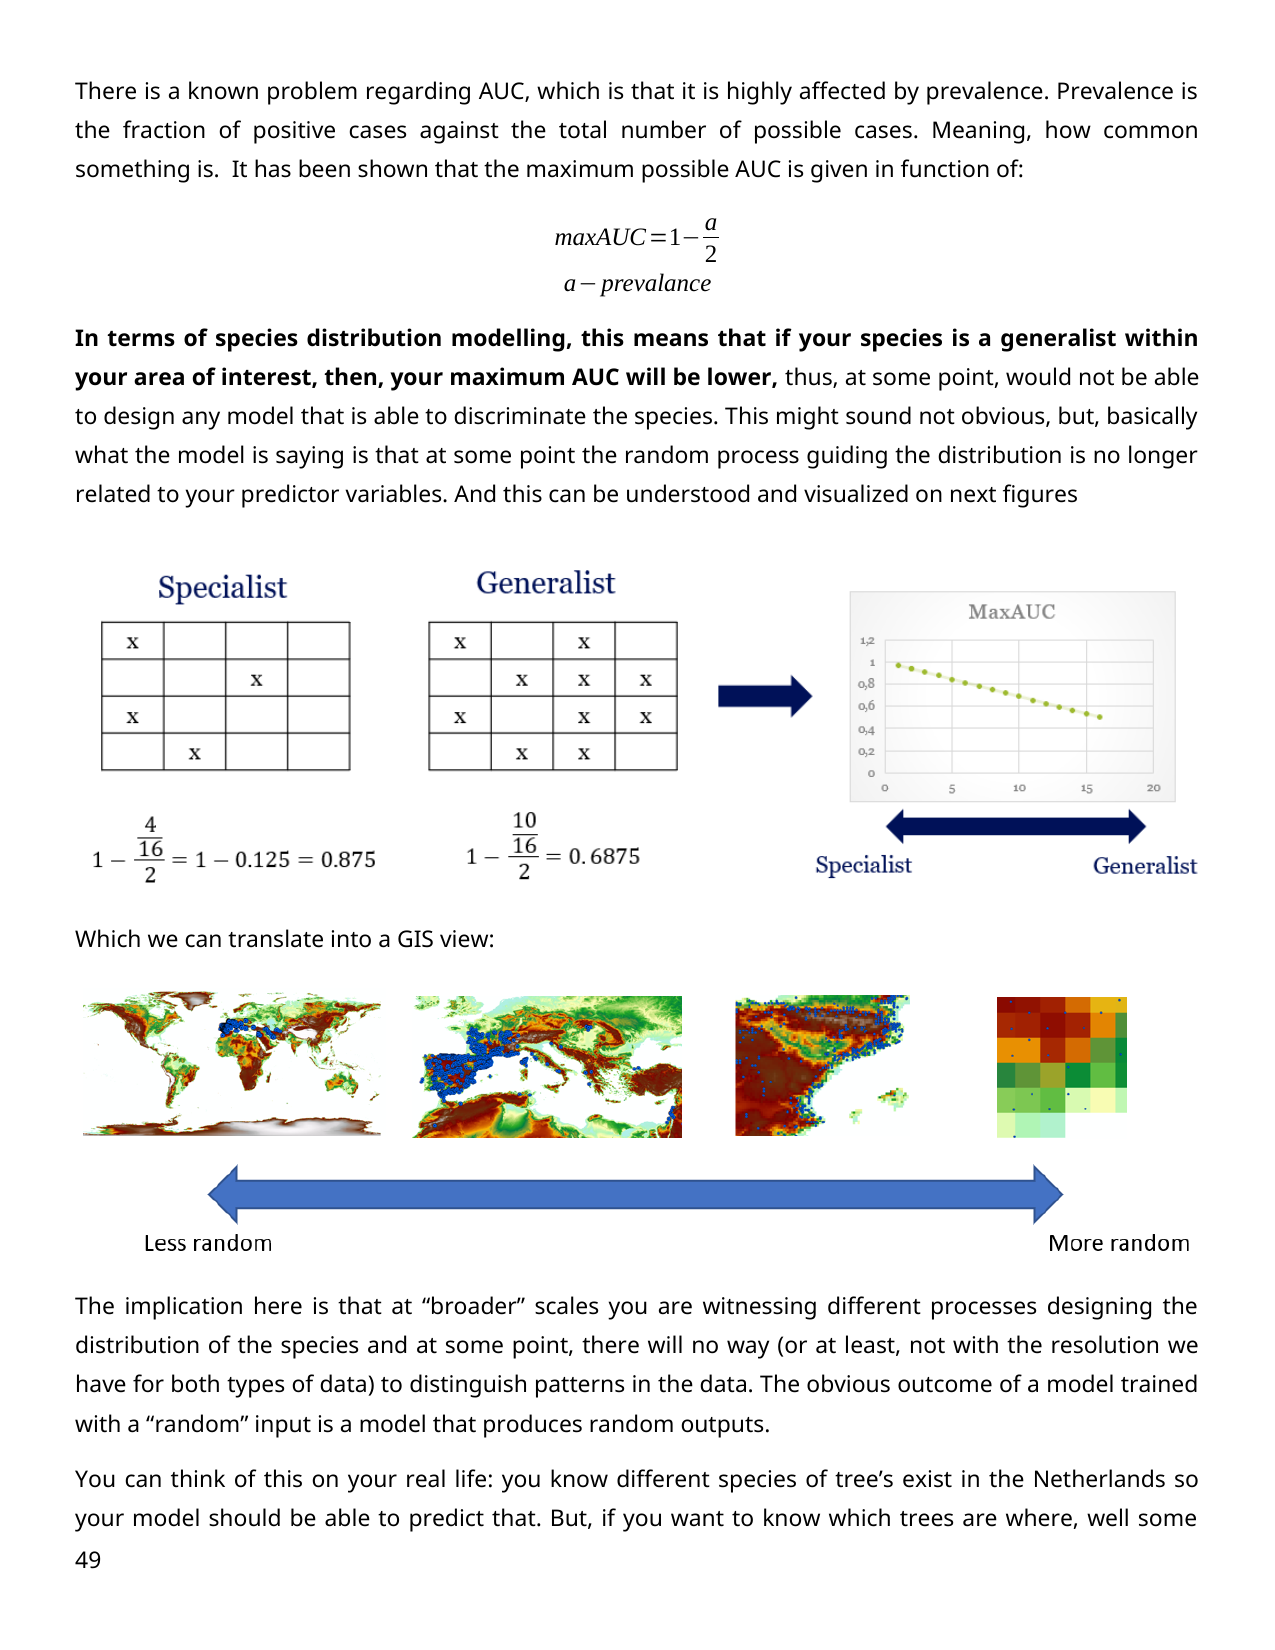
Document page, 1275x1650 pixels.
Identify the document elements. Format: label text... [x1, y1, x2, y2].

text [75, 1463, 1200, 1533]
picture [75, 534, 1200, 899]
text In terms of species distribution modelling, this means that if your species is a generalist within your area of interest, then, your maximum AUC will be lower, thus, at some point, would not be able to design any model that is able to discriminate the species. This might sound not obvious, but, basically what the model is saying is that at some point the random process guiding the distribution is no longer related to your predictor variables. And this can be understood and visualized on next figures [75, 322, 1200, 509]
picture [75, 978, 1200, 1266]
text Which we can translate into a GIS view: [75, 923, 1200, 954]
text The implication here is that at “broader” scales you are witnessing different processes designing the distribution of the species and at some point, there will no way (or at least, not with the resolution we have for both types of data) to distinguish patterns in the data. The obvious outcome of a model trained with a “random” input is a model that produces random outputs. [75, 1290, 1200, 1439]
text There is a known problem regarding AUC, which is that it is highly affected by prevalence. Prevalence is the fraction of positive cases against the total number of possible cases. Meaning, how common something is. It has been shown that the maximum possible AUC is given in function of: [75, 75, 1200, 184]
